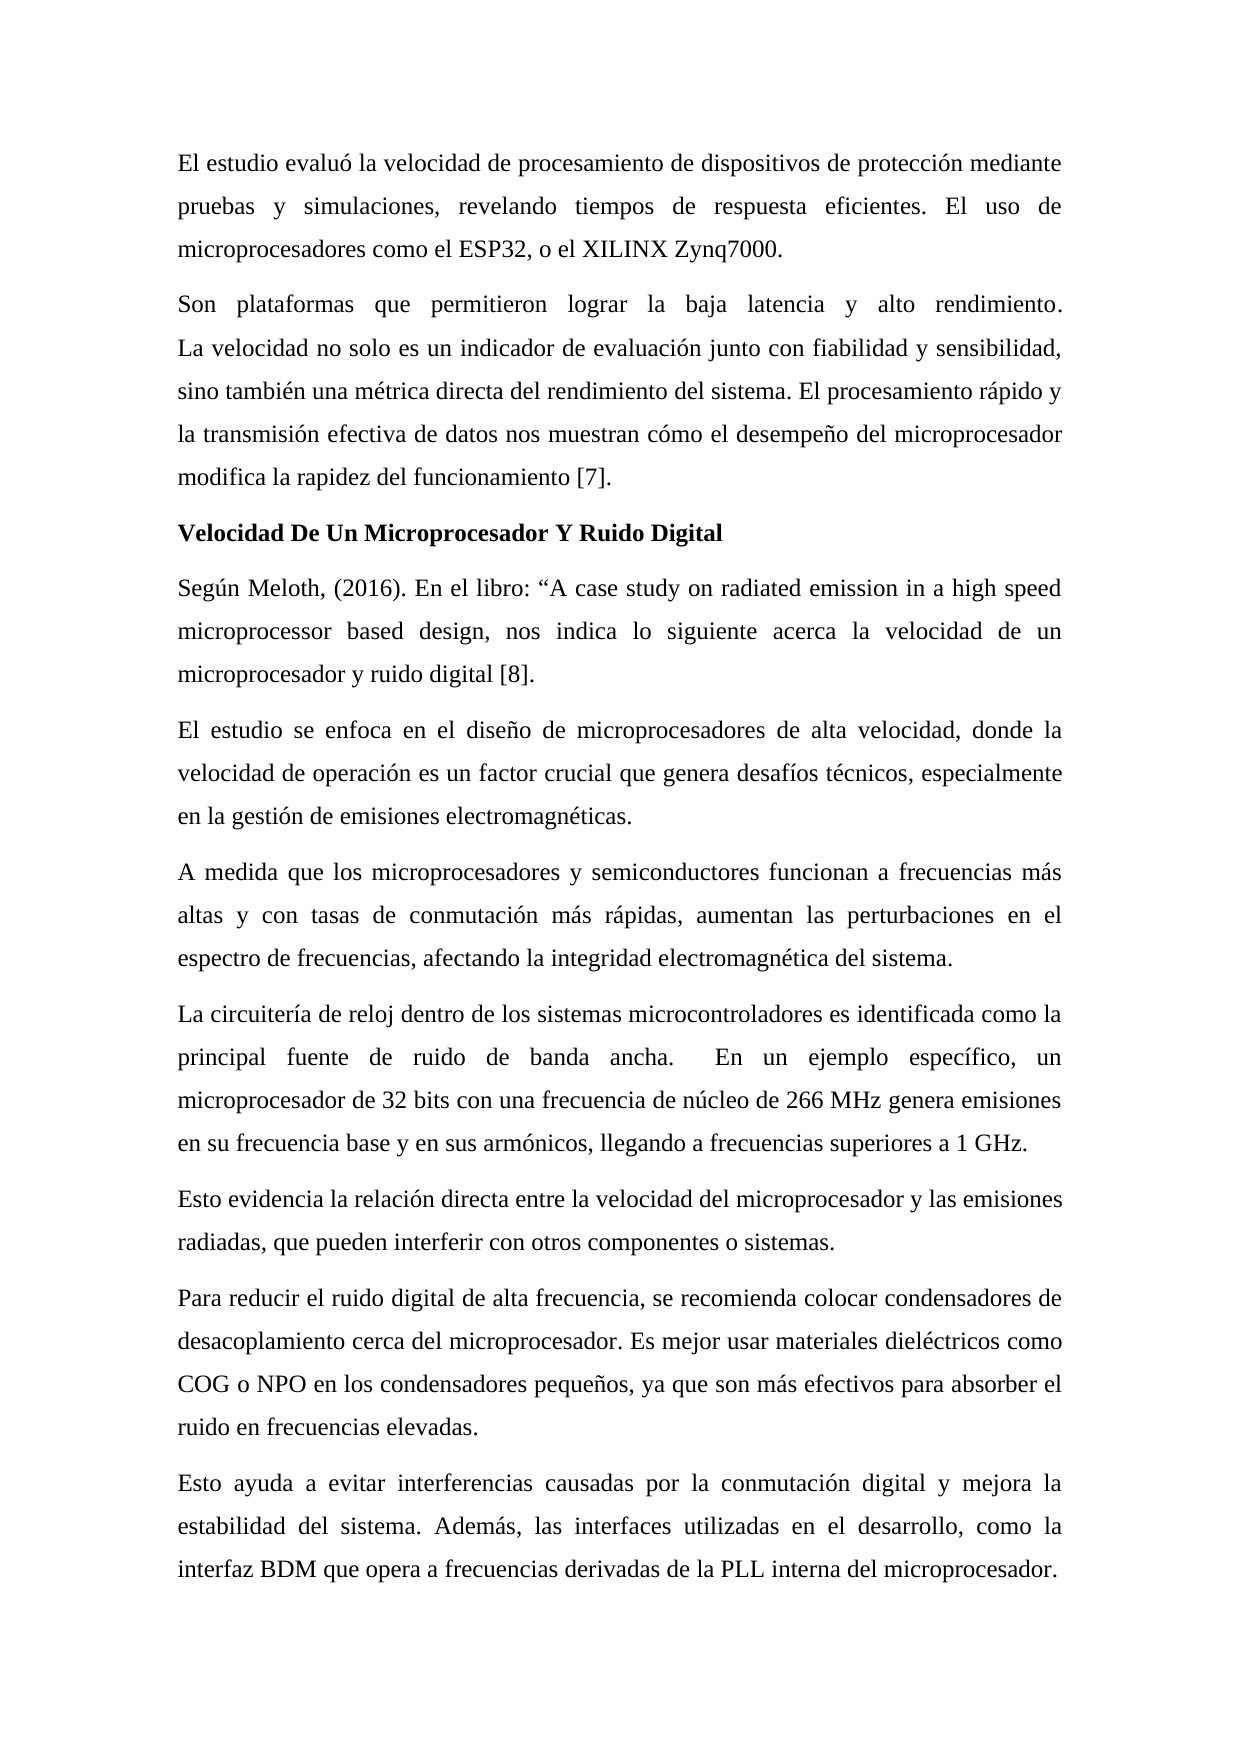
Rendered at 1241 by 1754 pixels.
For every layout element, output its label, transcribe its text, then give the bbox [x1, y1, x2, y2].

text El estudio se enfoca en el diseño de microprocesadores de alta velocidad, donde la velocidad de operación es un factor crucial que genera desafíos técnicos, especialmente en la gestión de emisiones electromagnéticas. [177, 715, 1063, 830]
text Esto ayuda a evitar interferencias causadas por la conmutación digital y mejora la estabilidad del sistema. Además, las interfaces utilizadas en el desarrollo, como la interfaz BDM que opera a frecuencias derivadas de la PLL interna del microprocesador. [177, 1468, 1063, 1583]
text El estudio evaluó la velocidad de procesamiento de dispositivos de protección mediante pruebas y simulaciones, revelando tiempos de respuesta eficientes. El uso de microprocesadores como el ESP32, o el XILINX Zynq7000. [177, 148, 1063, 263]
text Son plataformas que permitieron lograr la baja latencia y alto rendimiento. La velocidad no solo es un indicador de evaluación junto con fiabilidad y sensibilidad, sino también una métrica directa del rendimiento del sistema. El procesamiento rápido y la transmisión efectiva de datos nos muestran cómo el desempeño del microprocesador modifica la rapidez del funcionamiento . [177, 289, 1063, 491]
subtitle Velocidad De Un Microprocesador Y Ruido Digital [177, 518, 1063, 546]
text Según Meloth, (2016). En el libro: “A case study on radiated emission in a high speed microprocessor based design, nos indica lo siguiente acerca la velocidad de un microprocesador y ruido digital . [177, 573, 1063, 688]
text A medida que los microprocesadores y semiconductores funcionan a frecuencias más altas y con tasas de conmutación más rápidas, aumentan las perturbaciones en el espectro de frecuencias, afectando la integridad electromagnética del sistema. [177, 857, 1063, 972]
text Esto evidencia la relación directa entre la velocidad del microprocesador y las emisiones radiadas, que pueden interferir con otros componentes o sistemas. [177, 1184, 1063, 1256]
text La circuitería de reloj dentro de los sistemas microcontroladores es identificada como la principal fuente de ruido de banda ancha. En un ejemplo específico, un microprocesador de 32 bits con una frecuencia de núcleo de 266 MHz genera emisiones en su frecuencia base y en sus armónicos, llegando a frecuencias superiores a 1 GHz. [177, 999, 1063, 1157]
text Para reducir el ruido digital de alta frecuencia, se recomienda colocar condensadores de desacoplamiento cerca del microprocesador. Es mejor usar materiales dieléctricos como COG o NPO en los condensadores pequeños, ya que son más efectivos para absorber el ruido en frecuencias elevadas. [177, 1283, 1063, 1441]
